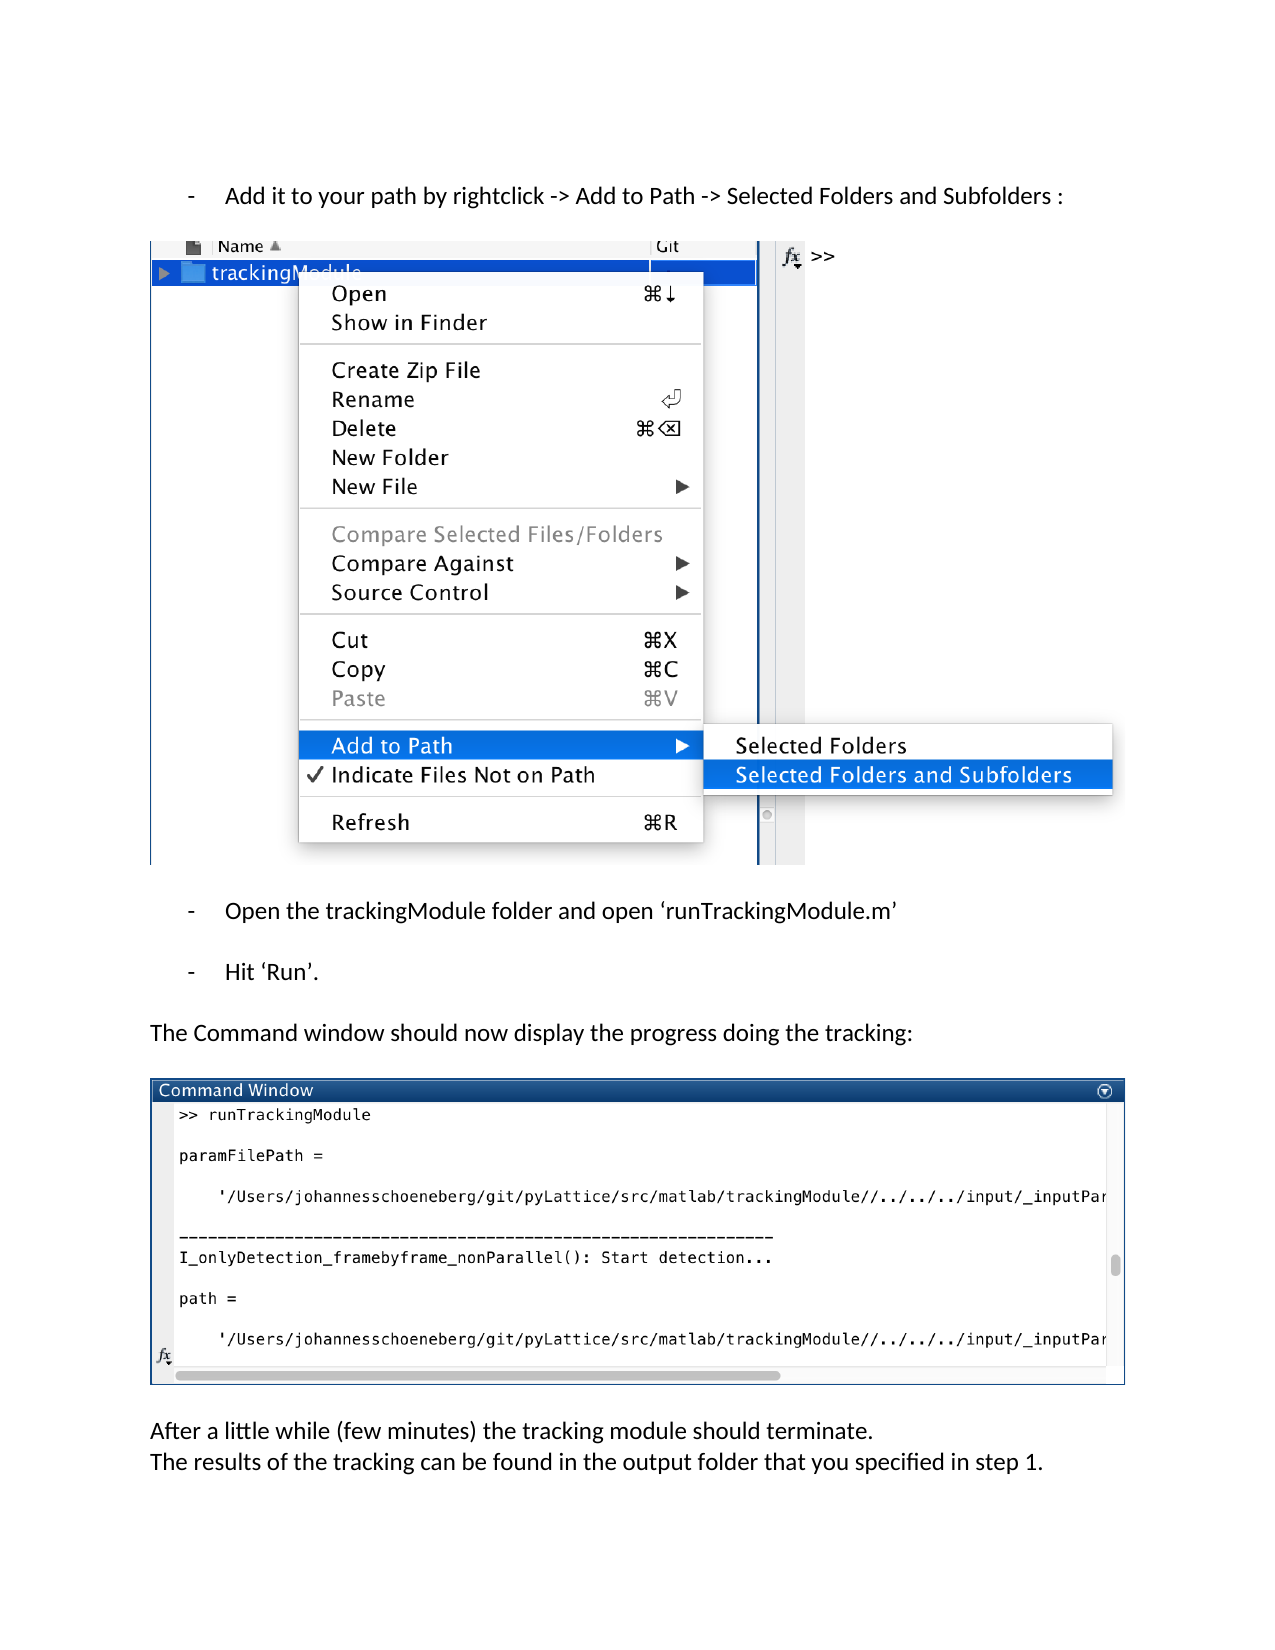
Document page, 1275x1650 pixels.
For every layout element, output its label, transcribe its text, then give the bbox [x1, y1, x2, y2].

list Add it to your path by rightclick -> Add to Path -> Selected Folders and Subfolders : [187, 181, 1125, 211]
text The results of the tracking can be found in the output folder that you specified in step 1. [150, 1446, 1125, 1476]
list Hit ‘Run’. [187, 956, 1125, 987]
list Open the trackingModule folder and open ‘runTrackingModule.m’ [187, 895, 1125, 926]
text After a little while (few minutes) the tracking module should terminate. [150, 1415, 1125, 1446]
text The Command window should now display the progress doing the tracking: [150, 1017, 1125, 1048]
picture [150, 241, 1125, 865]
picture [150, 1078, 1125, 1385]
